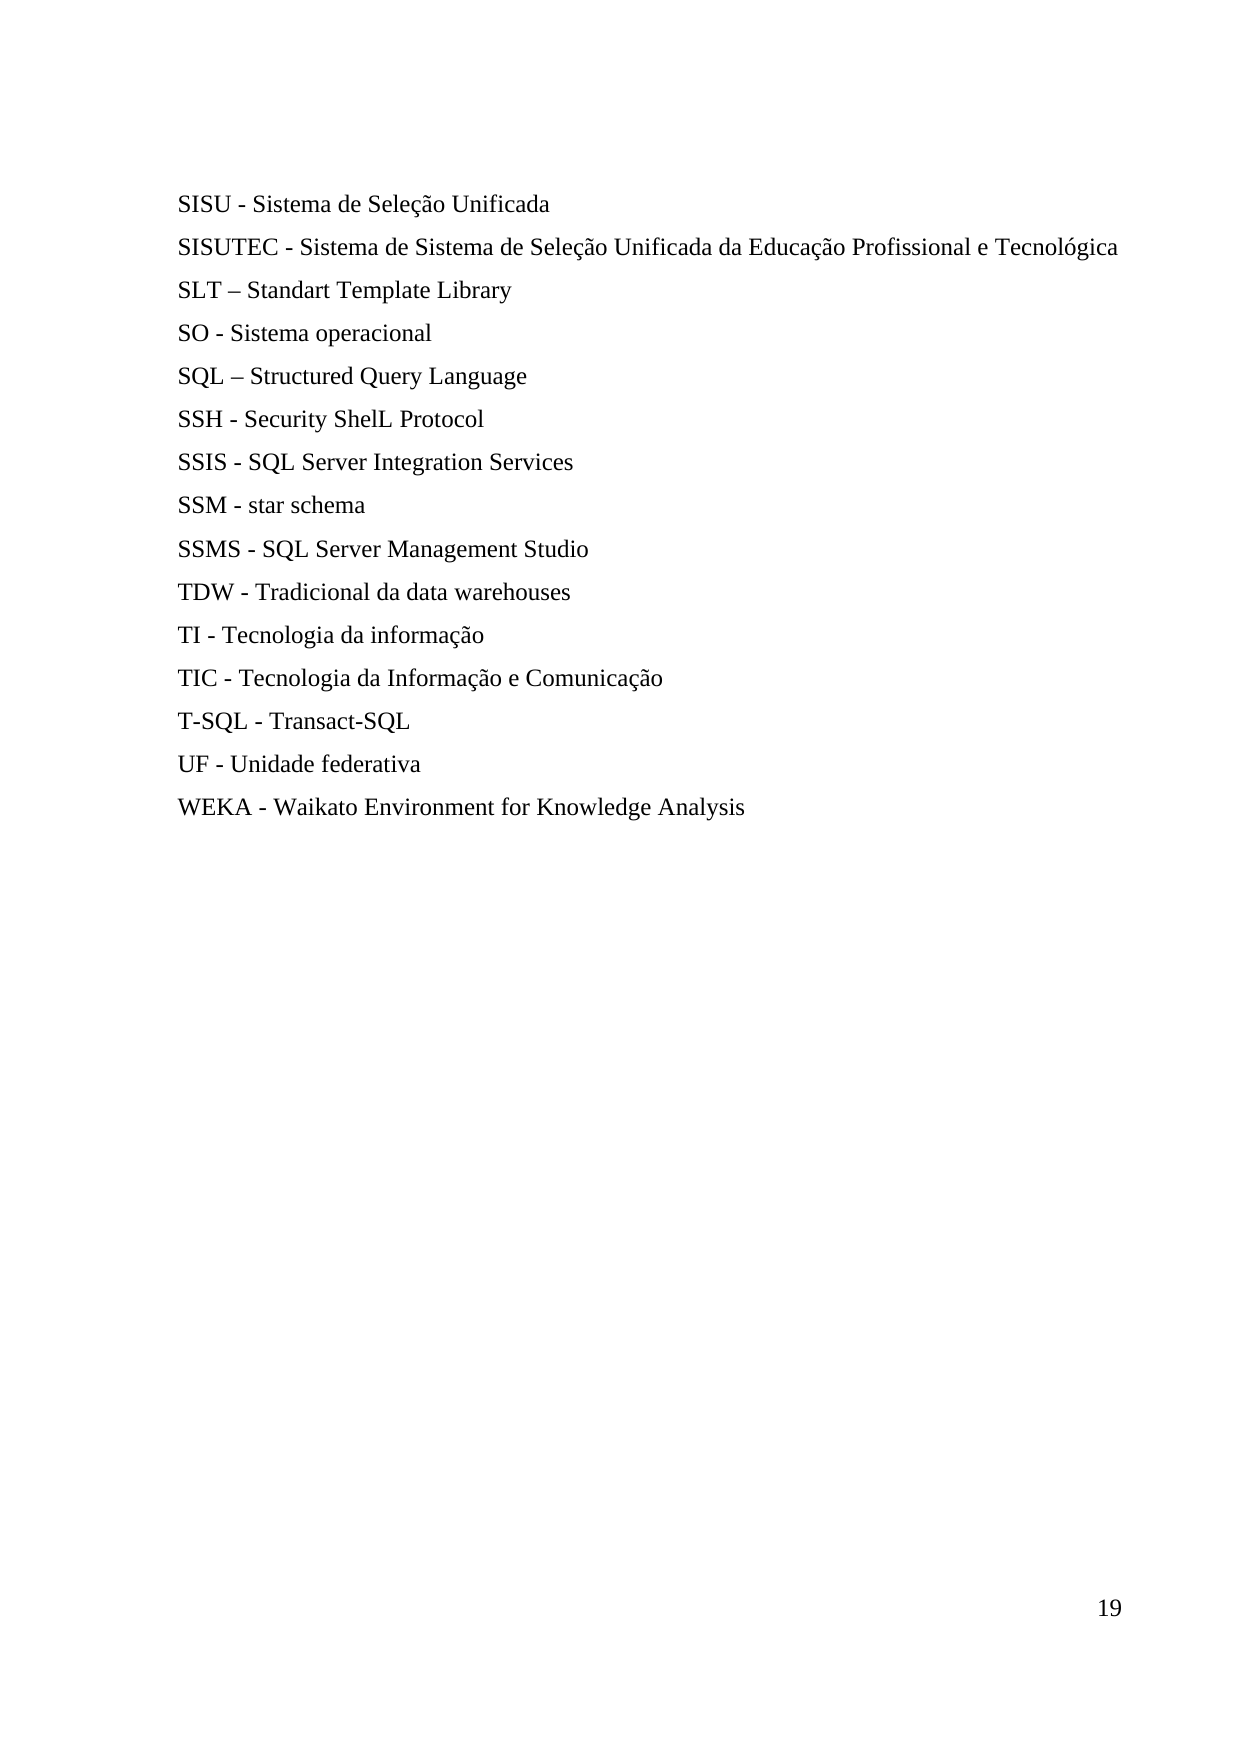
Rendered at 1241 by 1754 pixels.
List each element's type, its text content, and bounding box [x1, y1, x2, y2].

text TDW - Tradicional da data warehouses [177, 577, 1122, 606]
text TI - Tecnologia da informação [177, 620, 1122, 649]
text SSH - Security ShelL Protocol [177, 404, 1122, 433]
text T-SQL - Transact-SQL [177, 706, 1122, 735]
text WEKA - Waikato Environment for Knowledge Analysis [177, 792, 1122, 821]
text TIC - Tecnologia da Informação e Comunicação [177, 663, 1122, 692]
text SISU - Sistema de Seleção Unificada [177, 189, 1122, 217]
text SISUTEC - Sistema de Sistema de Seleção Unificada da Educação Profissional e Tecnológica [177, 232, 1122, 261]
text SSIS - SQL Server Integration Services [177, 447, 1122, 476]
text SSM - star schema [177, 491, 1122, 519]
text SO - Sistema operacional [177, 318, 1122, 347]
text SSMS - SQL Server Management Studio [177, 534, 1122, 562]
text SQL – Structured Query Language [177, 361, 1122, 390]
text SLT – Standart Template Library [177, 275, 1122, 304]
text UF - Unidade federativa [177, 749, 1122, 778]
